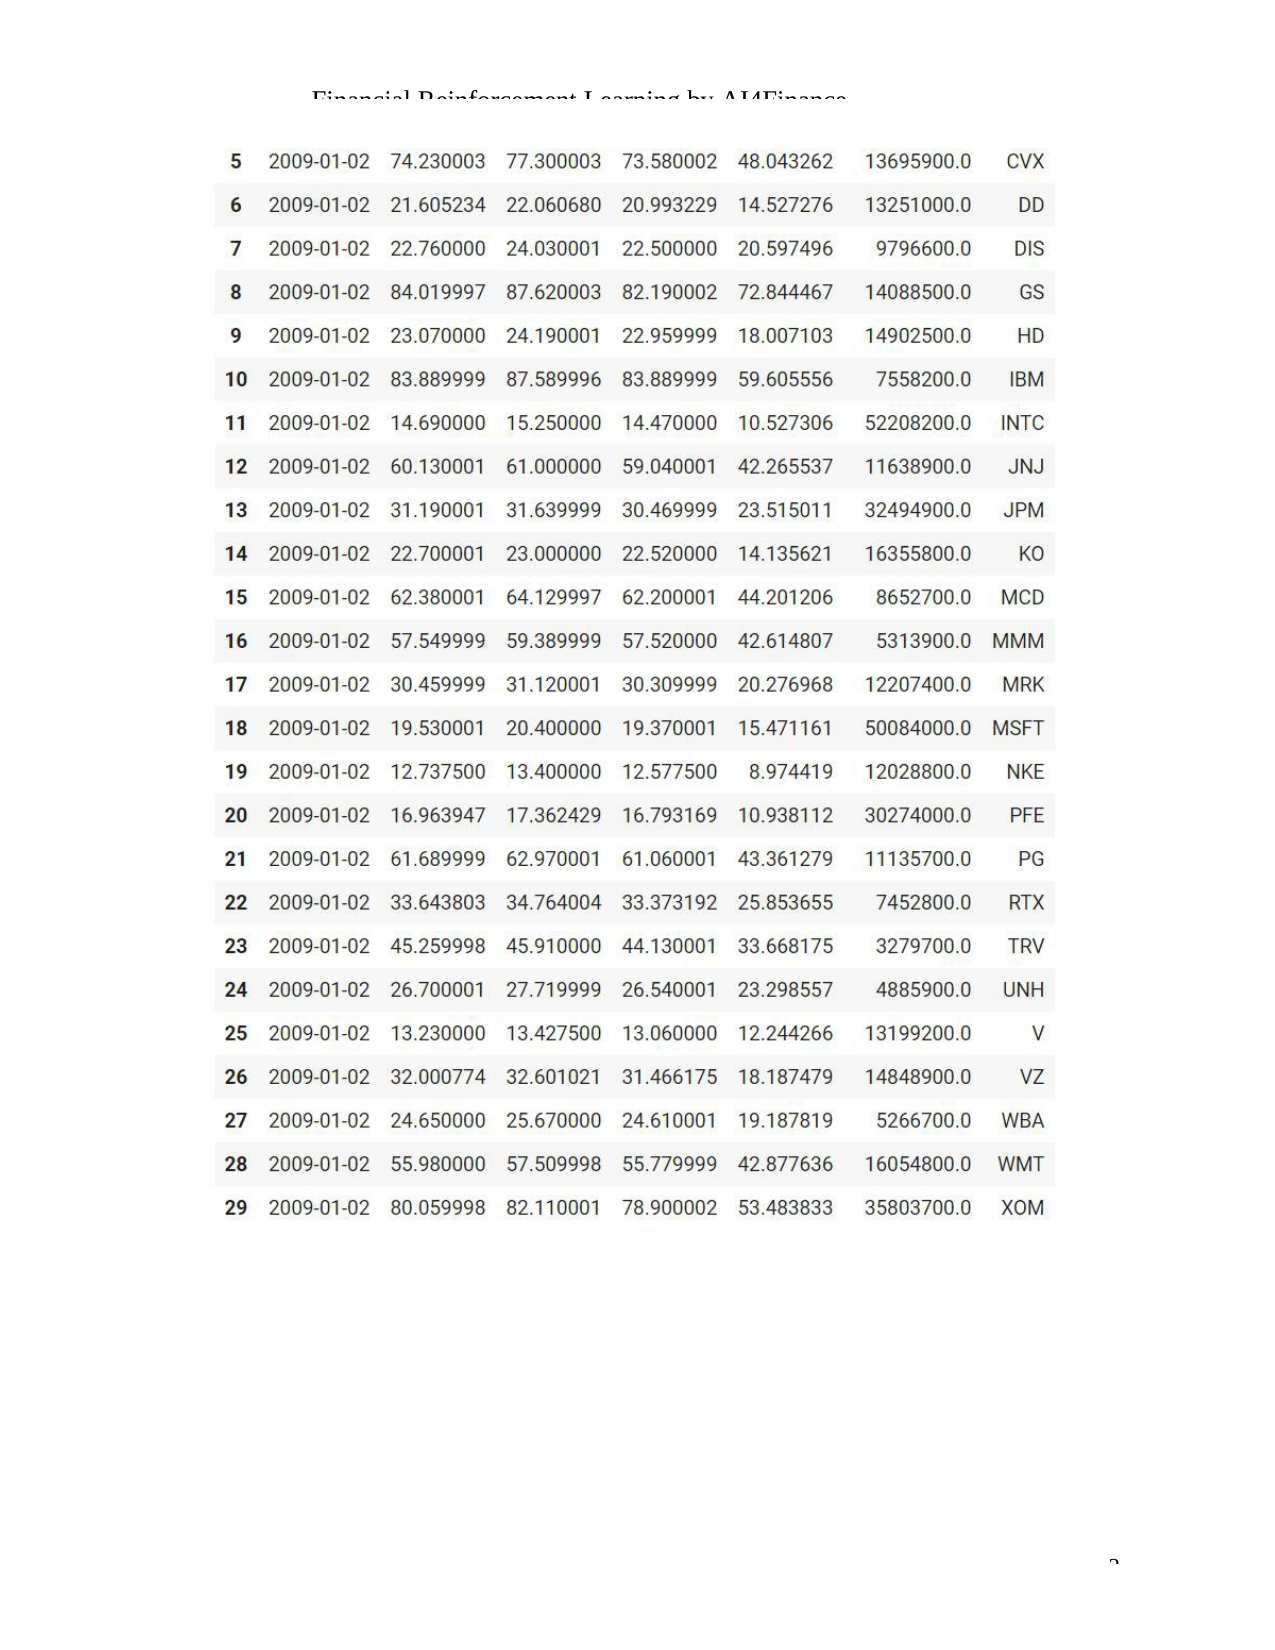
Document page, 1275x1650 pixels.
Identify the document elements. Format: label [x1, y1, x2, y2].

picture [208, 148, 1057, 1235]
